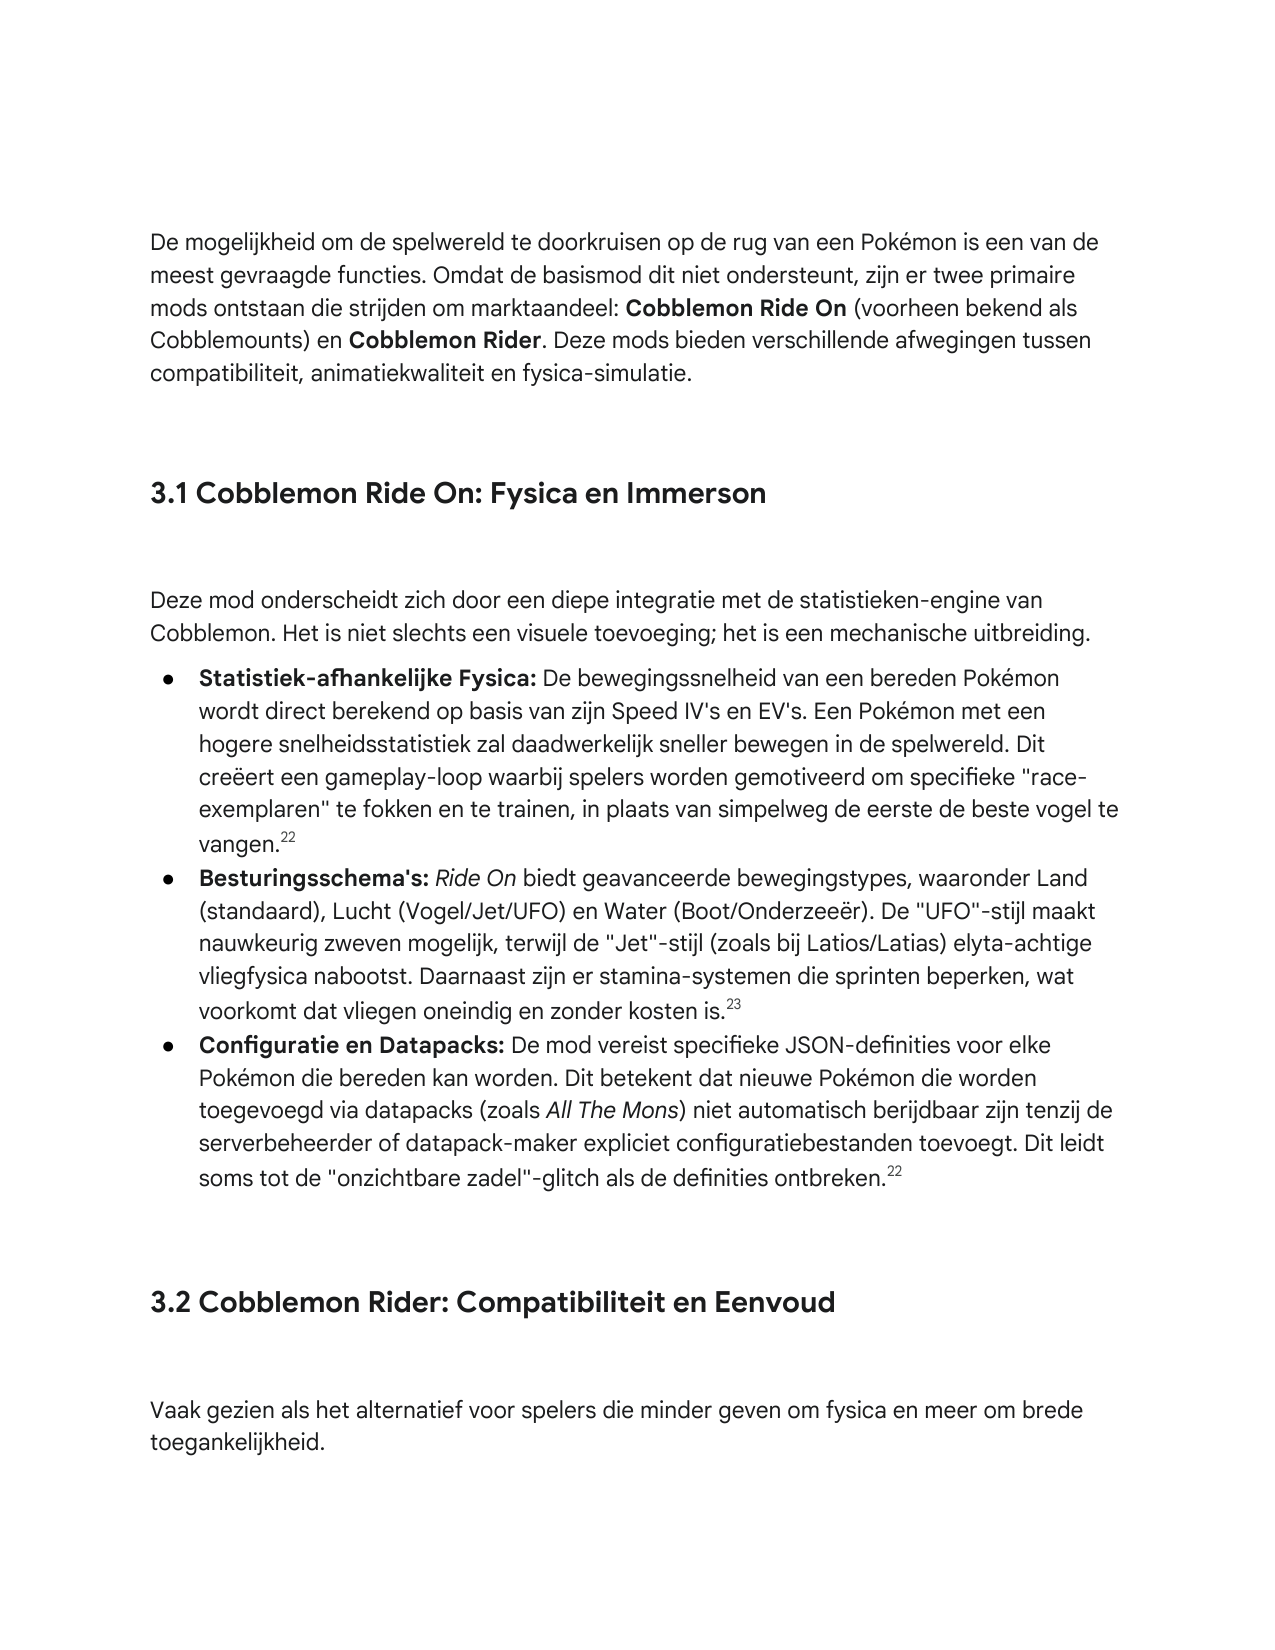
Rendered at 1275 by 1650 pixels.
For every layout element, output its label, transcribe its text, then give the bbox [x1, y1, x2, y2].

subtitle 3.1 Cobblemon Ride On: Fysica en Immerson [150, 475, 1125, 511]
text De mogelijkheid om de spelwereld te doorkruisen op de rug van een Pokémon is een van de meest gevraagde functies. Omdat de basismod dit niet ondersteunt, zijn er twee primaire mods ontstaan die strijden om marktaandeel: Cobblemon Ride On (voorheen bekend als Cobblemounts) en Cobblemon Rider. Deze mods bieden verschillende afwegingen tussen compatibiliteit, animatiekwaliteit en fysica-simulatie. [150, 228, 1125, 388]
list Configuratie en Datapacks: De mod vereist specifieke JSON-definities voor elke Pokémon die bereden kan worden. Dit betekent dat nieuwe Pokémon die worden toegevoegd via datapacks (zoals All The Mons) niet automatisch berijdbaar zijn tenzij de serverbeheerder of datapack-maker expliciet configuratiebestanden toevoegt. Dit leidt soms tot de "onzichtbare zadel"-glitch als de definities ontbreken.22 [161, 1031, 1125, 1194]
list Besturingsschema's: Ride On biedt geavanceerde bewegingstypes, waaronder Land (standaard), Lucht (Vogel/Jet/UFO) en Water (Boot/Onderzeeër). De "UFO"-stijl maakt nauwkeurig zweven mogelijk, terwijl de "Jet"-stijl (zoals bij Latios/Latias) elyta-achtige vliegfysica nabootst. Daarnaast zijn er stamina-systemen die sprinten beperken, wat voorkomt dat vliegen oneindig en zonder kosten is.23 [161, 864, 1125, 1027]
subtitle 3.2 Cobblemon Rider: Compatibiliteit en Eenvoud [150, 1284, 1125, 1321]
list Statistiek-afhankelijke Fysica: De bewegingssnelheid van een bereden Pokémon wordt direct berekend op basis van zijn Speed IV's en EV's. Een Pokémon met een hogere snelheidsstatistiek zal daadwerkelijk sneller bewegen in de spelwereld. Dit creëert een gameplay-loop waarbij spelers worden gemotiveerd om specifieke "race-exemplaren" te fokken en te trainen, in plaats van simpelweg de eerste de beste vogel te vangen.22 [161, 664, 1125, 860]
text Deze mod onderscheidt zich door een diepe integratie met de statistieken-engine van Cobblemon. Het is niet slechts een visuele toevoeging; het is een mechanische uitbreiding. [150, 587, 1125, 648]
text Vaak gezien als het alternatief voor spelers die minder geven om fysica en meer om brede toegankelijkheid. [150, 1396, 1125, 1457]
